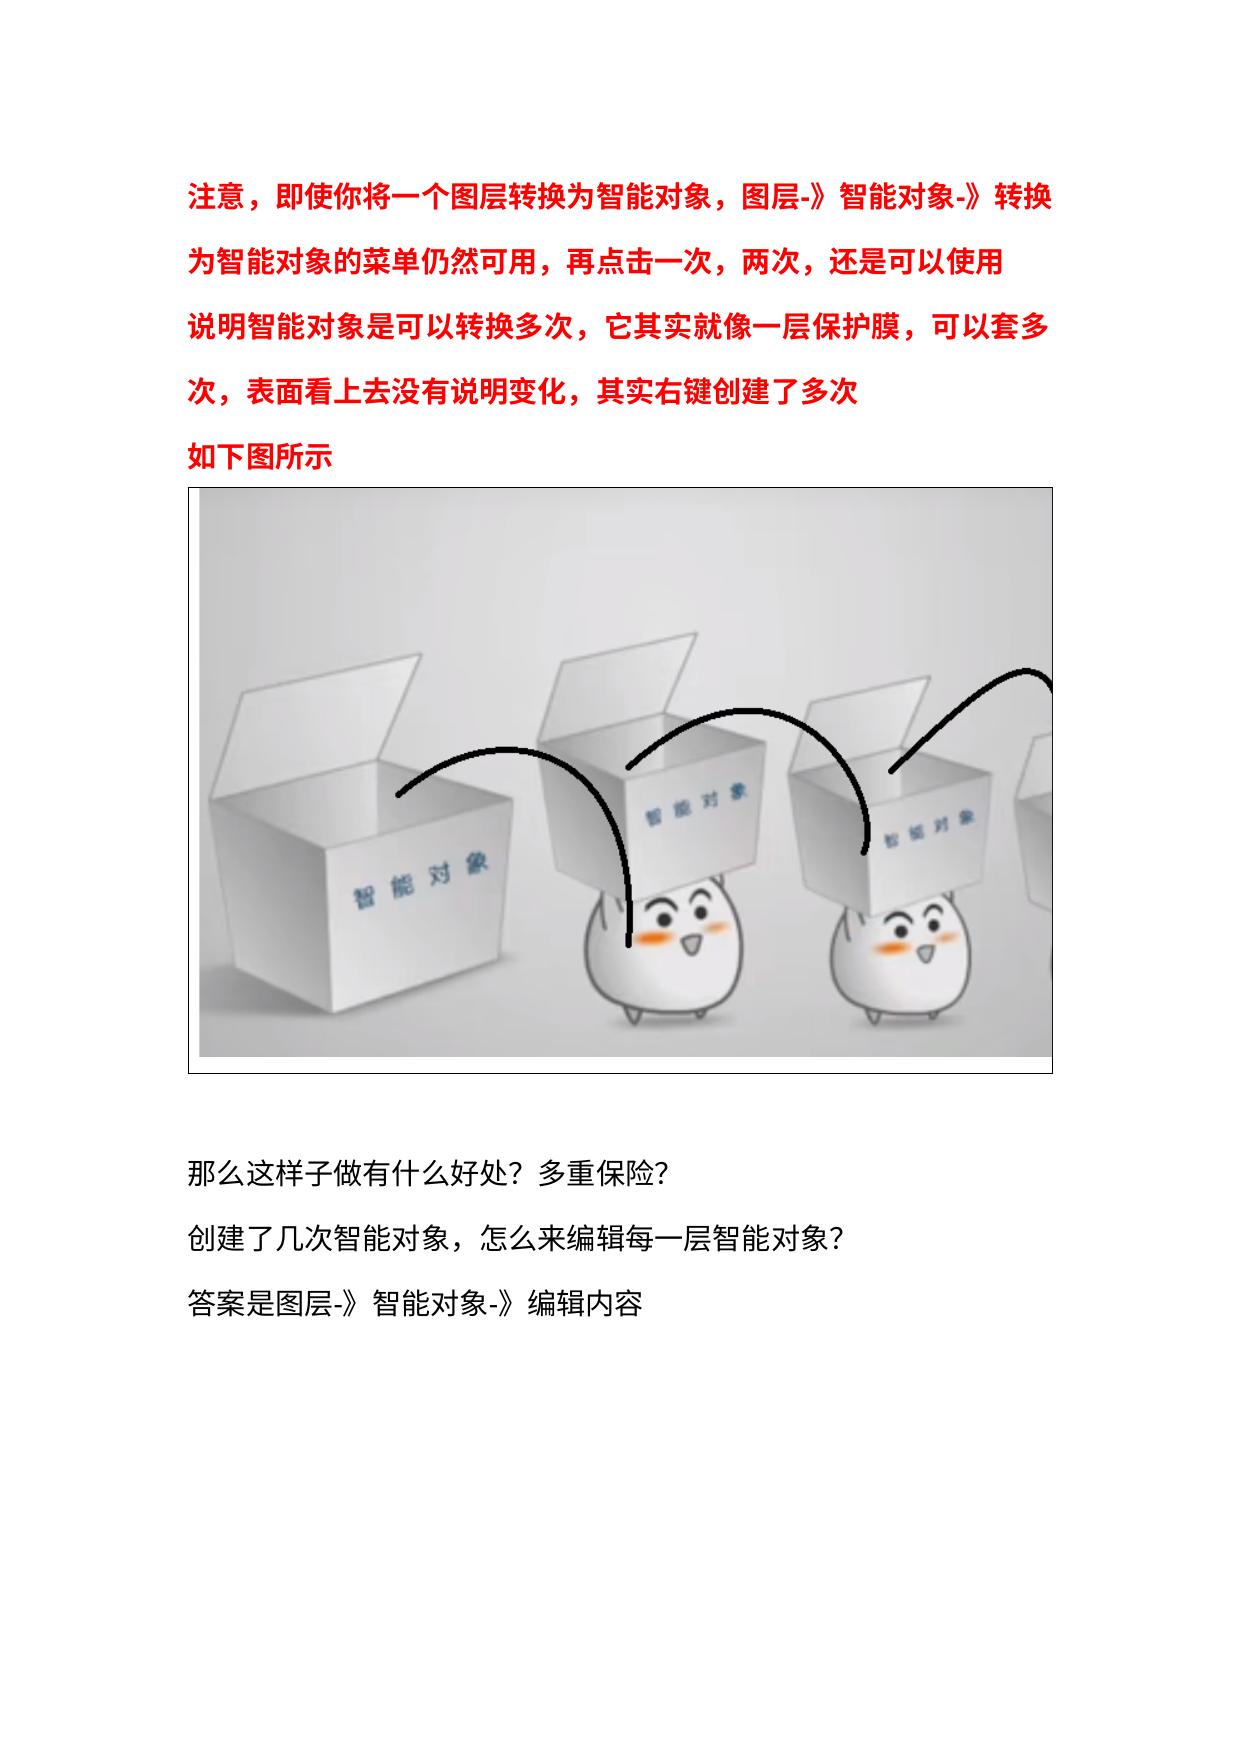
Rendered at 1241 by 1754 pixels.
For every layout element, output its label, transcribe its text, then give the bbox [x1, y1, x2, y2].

table_header [189, 488, 1052, 1073]
picture [199, 488, 1053, 1057]
text 注意，即使你将一个图层转换为智能对象，图层-》智能对象-》转换为智能对象的菜单仍然可用，再点击一次，两次，还是可以使用 [187, 162, 1053, 292]
text 答案是图层-》智能对象-》编辑内容 [187, 1269, 1053, 1334]
text 那么这样子做有什么好处？多重保险？ [187, 1139, 1053, 1204]
text 说明智能对象是可以转换多次，它其实就像一层保护膜，可以套多次，表面看上去没有说明变化，其实右键创建了多次 [187, 292, 1053, 422]
text 创建了几次智能对象，怎么来编辑每一层智能对象？ [187, 1204, 1053, 1269]
text 如下图所示 [187, 422, 1053, 487]
